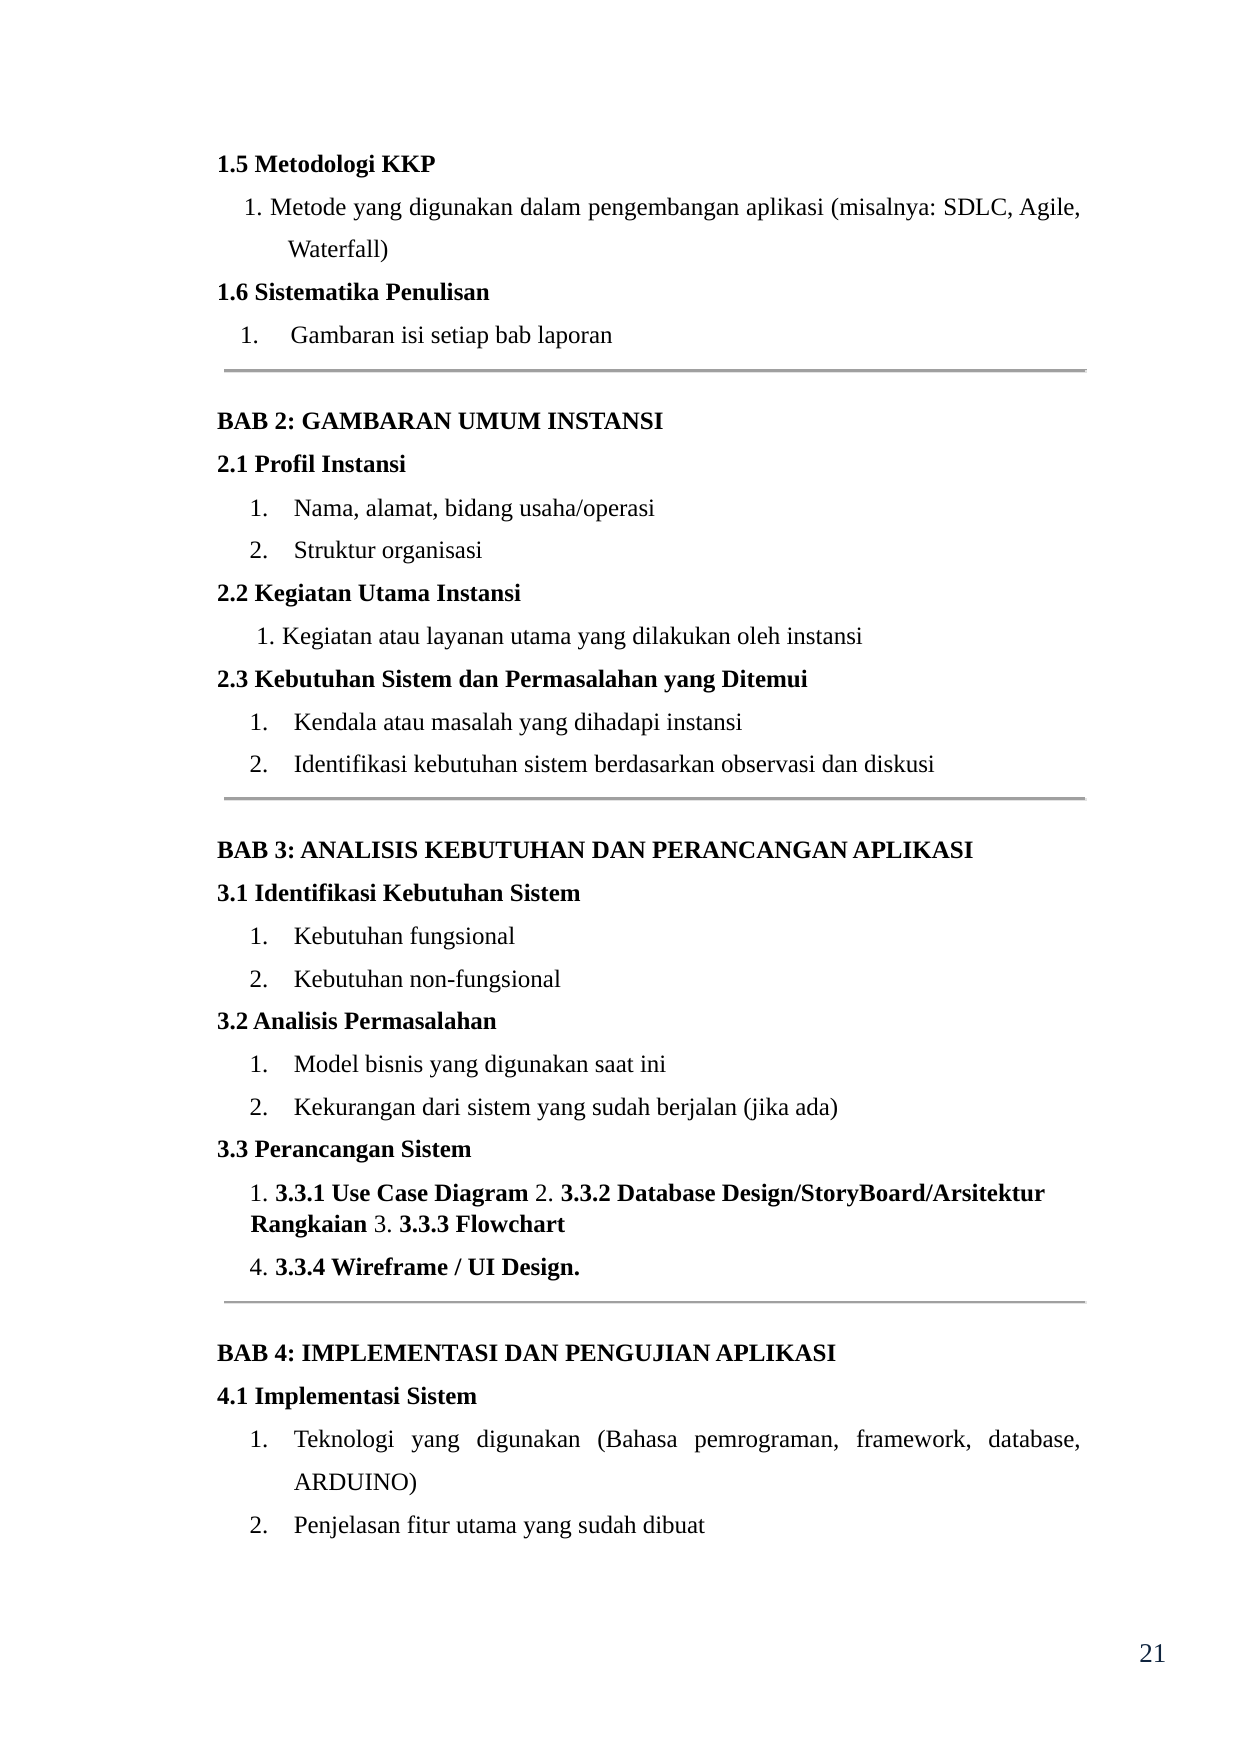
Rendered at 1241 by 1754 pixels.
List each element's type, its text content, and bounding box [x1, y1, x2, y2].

subtitle 3.2 Analisis Permasalahan [217, 1006, 1091, 1035]
list Model bisnis yang digunakan saat ini [249, 1049, 1081, 1078]
list Penjelasan fitur utama yang sudah dibuat [249, 1510, 1081, 1538]
subtitle BAB 2: GAMBARAN UMUM INSTANSI [217, 406, 1091, 435]
list Struktur organisasi [249, 535, 1081, 564]
text 1. Kegiatan atau layanan utama yang dilakukan oleh instansi [256, 621, 1081, 650]
list Nama, alamat, bidang usaha/operasi [249, 493, 1081, 521]
subtitle 1.6 Sistematika Penulisan [217, 277, 1091, 306]
subtitle 2.3 Kebutuhan Sistem dan Permasalahan yang Ditemui [217, 664, 1091, 692]
list Teknologi yang digunakan (Bahasa pemrograman, framework, database, ARDUINO) [249, 1424, 1081, 1496]
list Kekurangan dari sistem yang sudah berjalan (jika ada) [249, 1092, 1081, 1121]
subtitle 2.1 Profil Instansi [217, 449, 1091, 478]
text 1. Gambaran isi setiap bab laporan [131, 320, 1091, 349]
text 4. 3.3.4 Wireframe / UI Design. [249, 1252, 1091, 1281]
text 2.2 Kegiatan Utama Instansi [217, 578, 1091, 607]
list Kebutuhan non-fungsional [249, 964, 1081, 992]
subtitle 4.1 Implementasi Sistem [217, 1381, 1091, 1410]
subtitle BAB 4: IMPLEMENTASI DAN PENGUJIAN APLIKASI [217, 1338, 1091, 1367]
text 1. Metode yang digunakan dalam pengembangan aplikasi (misalnya: SDLC, Agile, Waterfall) [243, 192, 1081, 263]
subtitle 3.1 Identifikasi Kebutuhan Sistem [217, 878, 1091, 907]
subtitle 1. 3.3.1 Use Case Diagram 2. 3.3.2 Database Design/StoryBoard/Arsitektur Rangkaian 3. 3.3.3 Flowchart [249, 1178, 1091, 1238]
subtitle BAB 3: ANALISIS KEBUTUHAN DAN PERANCANGAN APLIKASI [217, 835, 1091, 863]
list Kebutuhan fungsional [249, 921, 1081, 950]
list Identifikasi kebutuhan sistem berdasarkan observasi dan diskusi [249, 749, 1081, 778]
text 3.3 Perancangan Sistem [217, 1134, 1091, 1163]
subtitle 1.5 Metodologi KKP [217, 149, 1091, 177]
list Kendala atau masalah yang dihadapi instansi [249, 707, 1081, 736]
